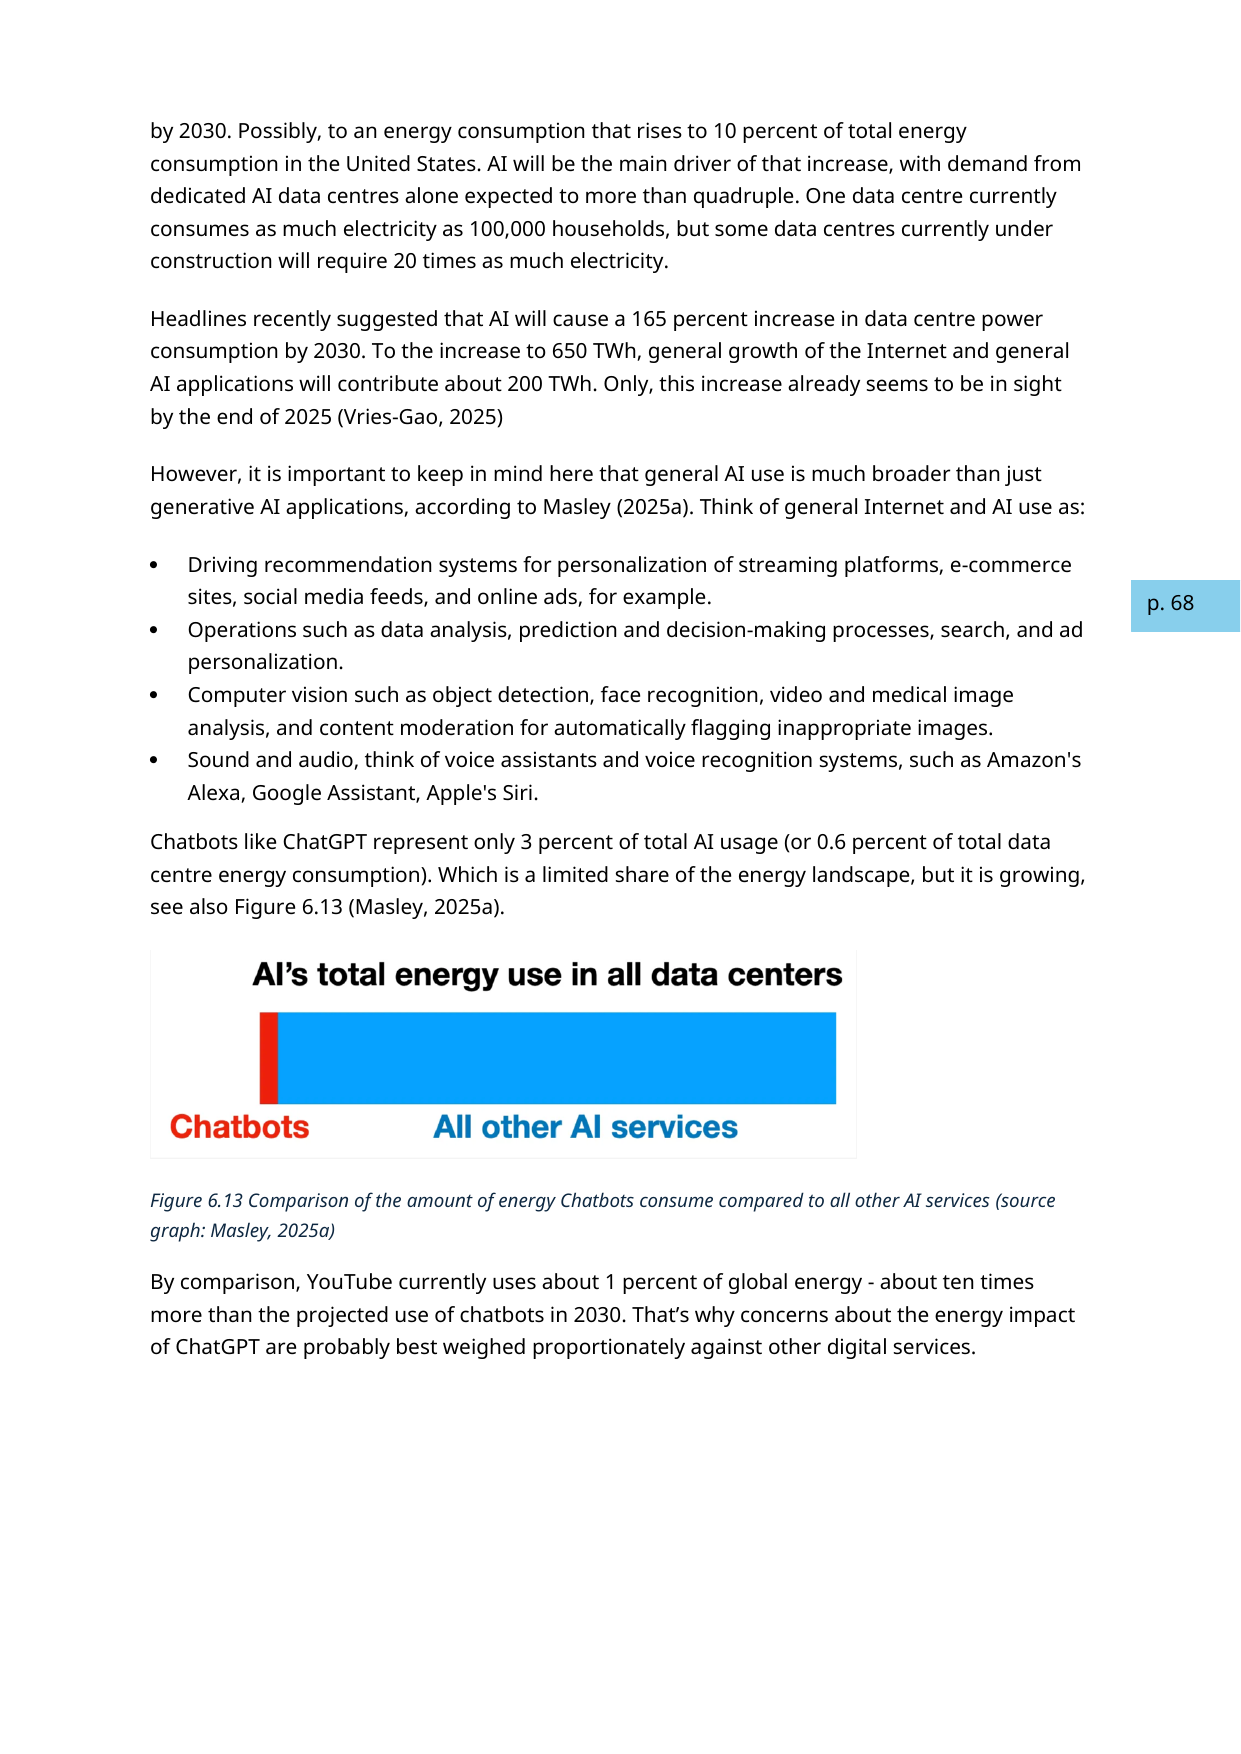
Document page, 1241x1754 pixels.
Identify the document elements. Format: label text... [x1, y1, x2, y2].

list Operations such as data analysis, prediction and decision-making processes, search, and ad personalization. [150, 615, 1090, 676]
list Sound and audio, think of voice assistants and voice recognition systems, such as Amazon's Alexa, Google Assistant, Apple's Siri. [150, 745, 1090, 806]
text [150, 116, 1090, 275]
list Computer vision such as object detection, face recognition, video and medical image analysis, and content moderation for automatically flagging inappropriate images. [150, 680, 1090, 741]
text Headlines recently suggested that AI will cause a 165 percent increase in data centre power consumption by 2030. To the increase to 650 TWh, general growth of the Internet and general AI applications will contribute about 200 TWh. Only, this increase already seems to be in sight by the end of 2025 (Vries-Gao, 2025) [150, 304, 1090, 430]
text However, it is important to keep in mind here that general AI use is much broader than just generative AI applications, according to Masley (2025a). Think of general Internet and AI use as: [150, 459, 1090, 521]
list Driving recommendation systems for personalization of streaming platforms, e-commerce sites, social media feeds, and online ads, for example. [150, 550, 1090, 611]
text By comparison, YouTube currently uses about 1 percent of global energy - about ten times more than the projected use of chatbots in 2030. That’s why concerns about the energy impact of ChatGPT are probably best weighed proportionately against other digital services. [150, 1267, 1090, 1361]
picture [150, 950, 857, 1159]
